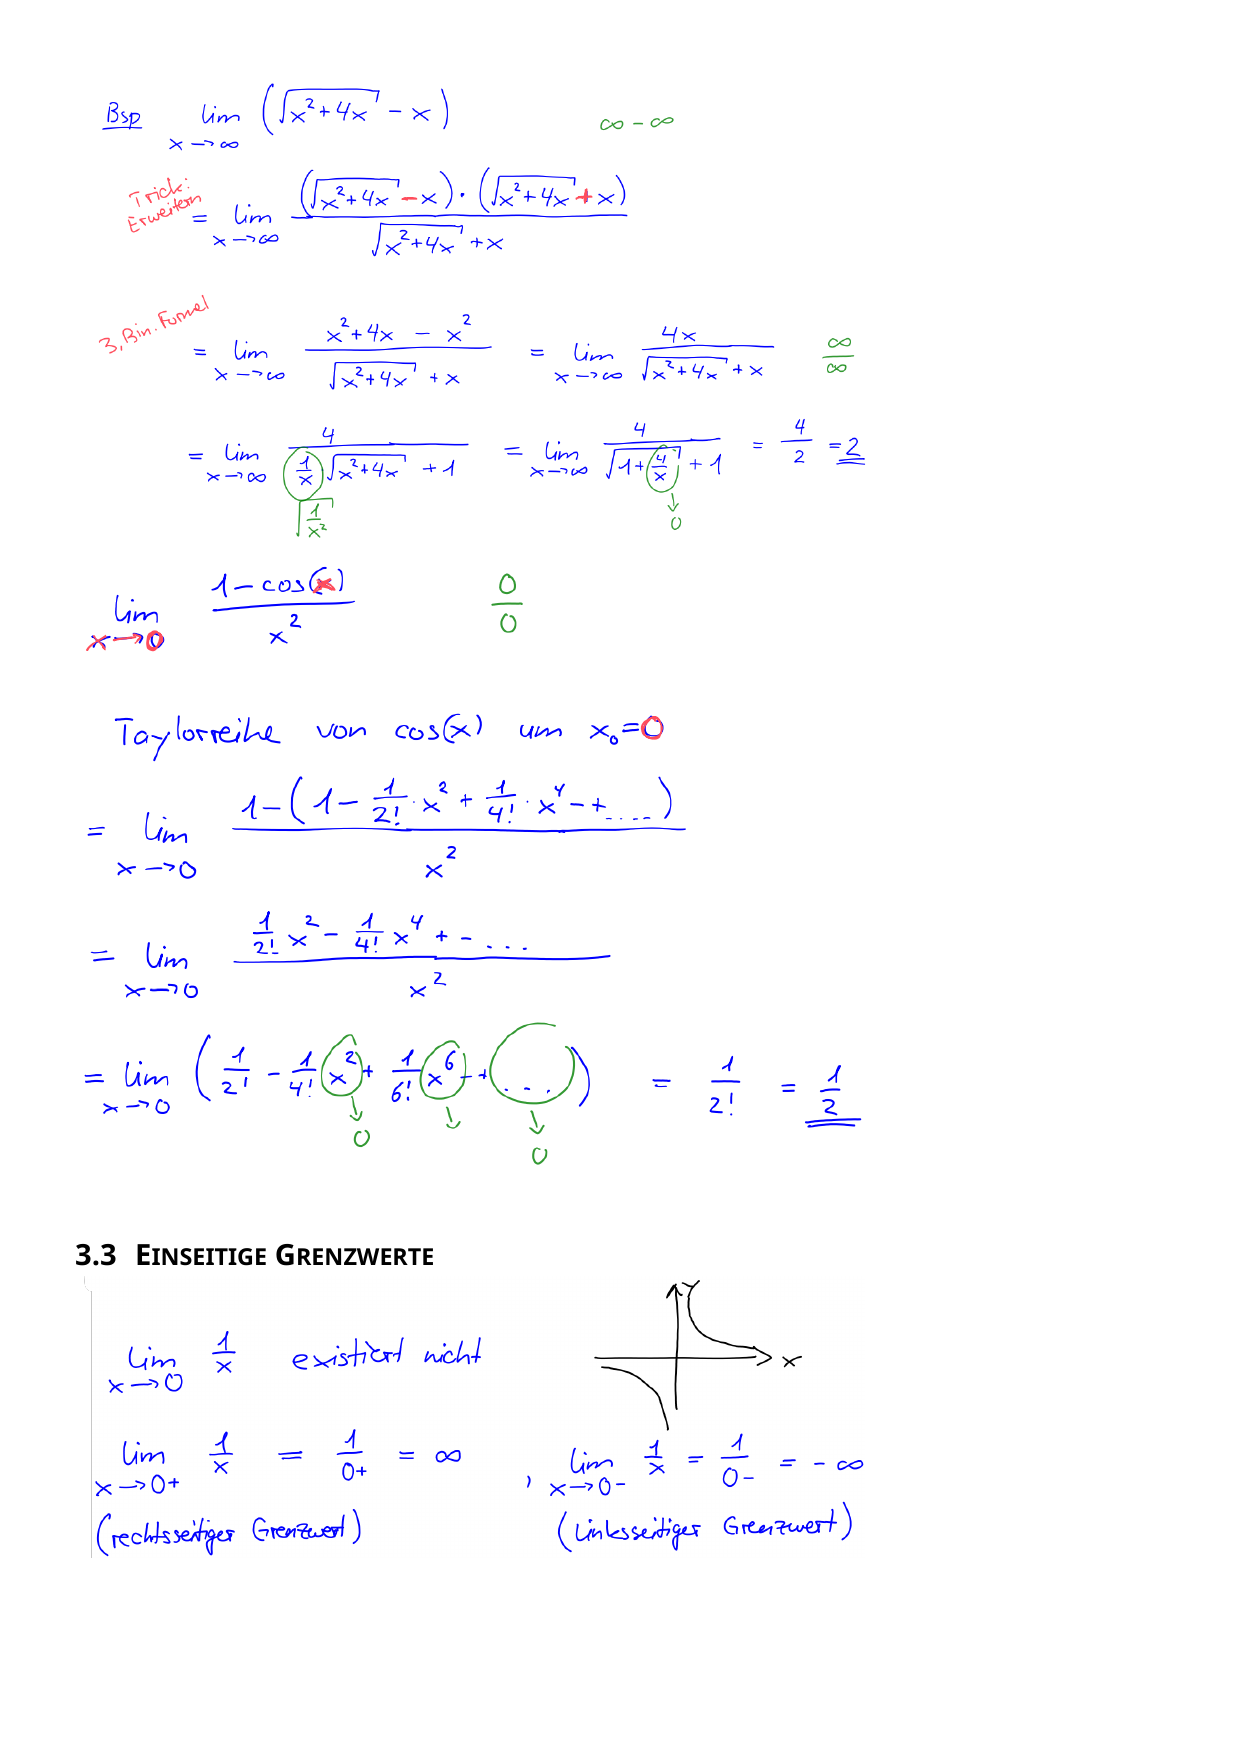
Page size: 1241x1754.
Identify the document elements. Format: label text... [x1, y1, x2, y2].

picture [75, 1276, 866, 1558]
subtitle Einseitige Grenzwerte [75, 1234, 1165, 1274]
picture [75, 75, 866, 542]
picture [75, 560, 866, 1169]
